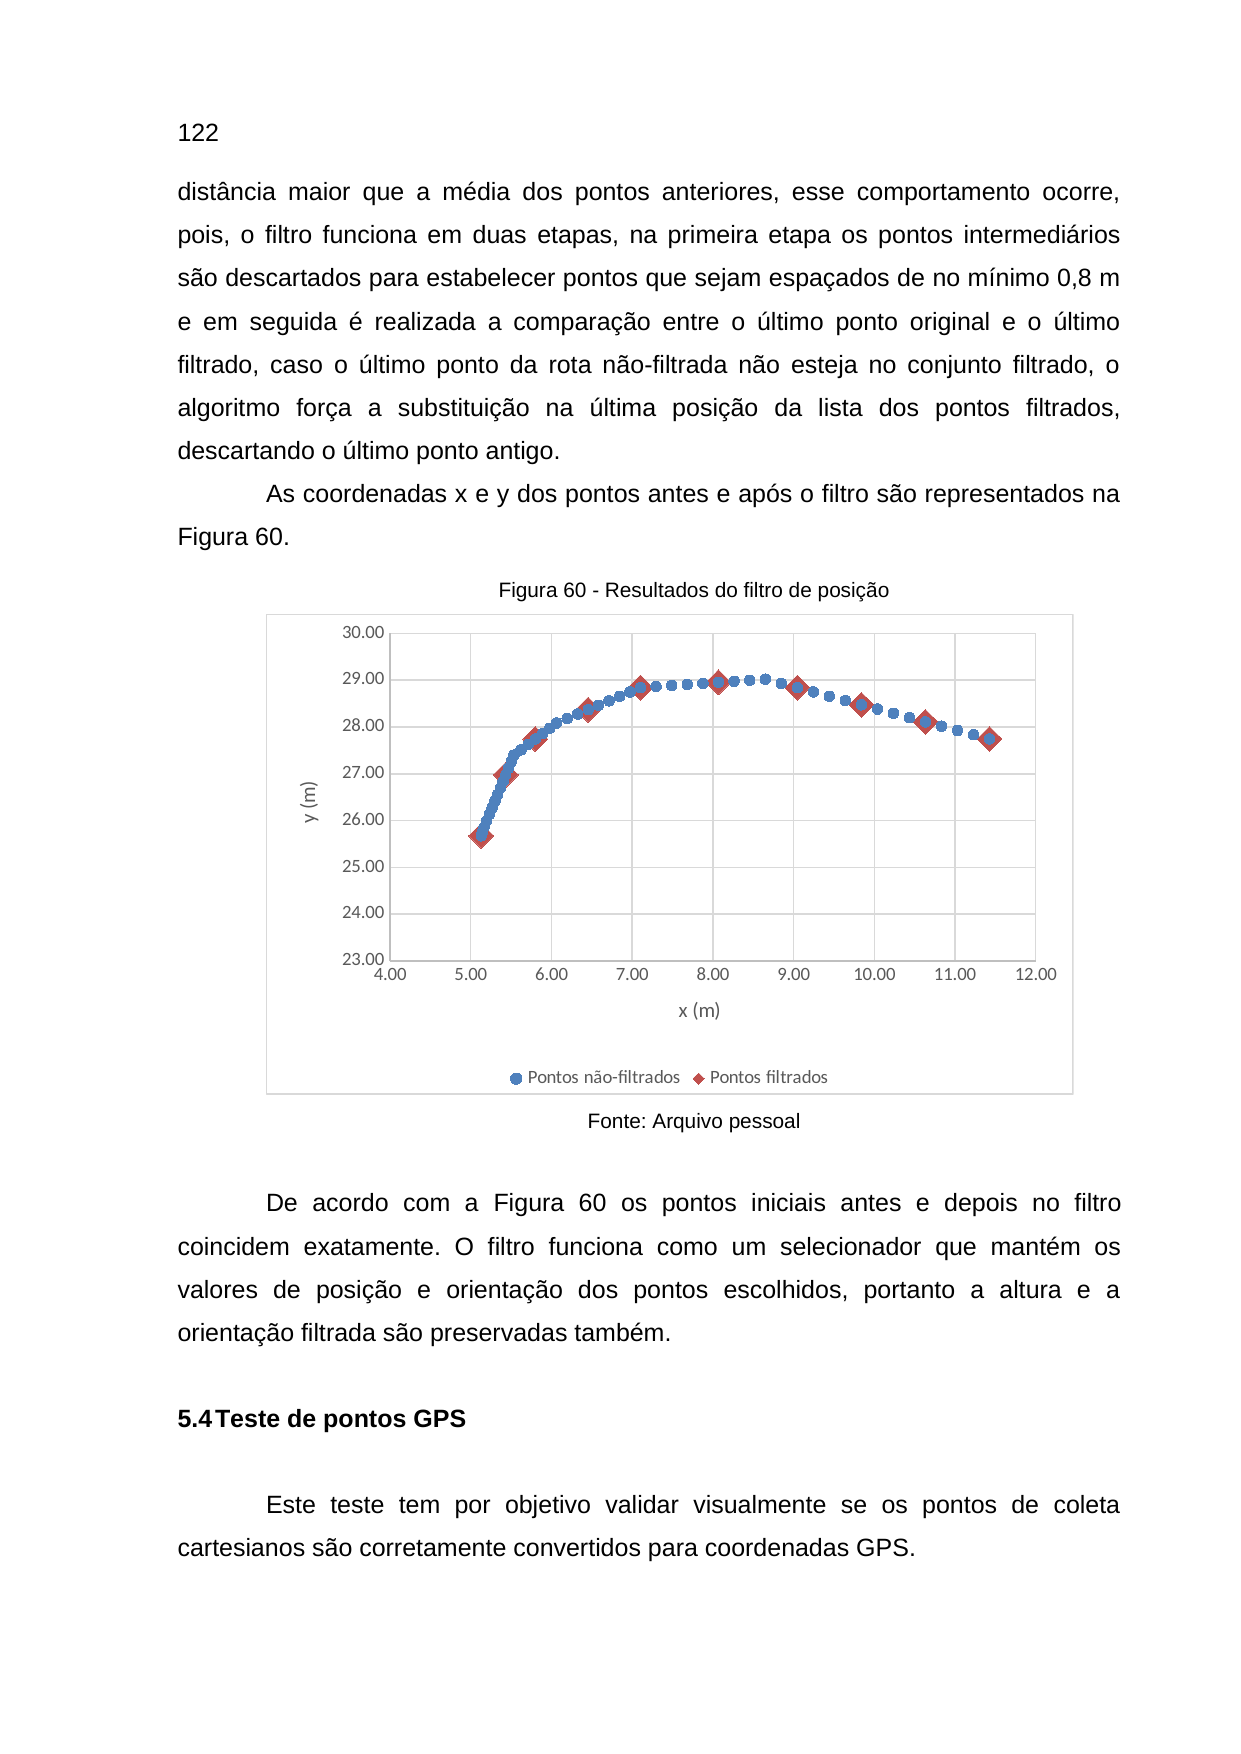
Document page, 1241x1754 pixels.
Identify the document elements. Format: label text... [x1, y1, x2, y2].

subtitle Teste de pontos GPS [177, 1404, 1122, 1433]
text Figura 60 - Resultados do filtro de posição [177, 578, 1122, 602]
text As coordenadas x e y dos pontos antes e após o filtro são representados na Figura 60. [177, 479, 1122, 551]
text Fonte: Arquivo pessoal [177, 1109, 1122, 1133]
text Este teste tem por objetivo validar visualmente se os pontos de coleta cartesianos são corretamente convertidos para coordenadas GPS. [177, 1490, 1122, 1562]
text De acordo com a Figura 60 os pontos iniciais antes e depois no filtro coincidem exatamente. O filtro funciona como um selecionador que mantém os valores de posição e orientação dos pontos escolhidos, portanto a altura e a orientação filtrada são preservadas também. [177, 1188, 1122, 1346]
